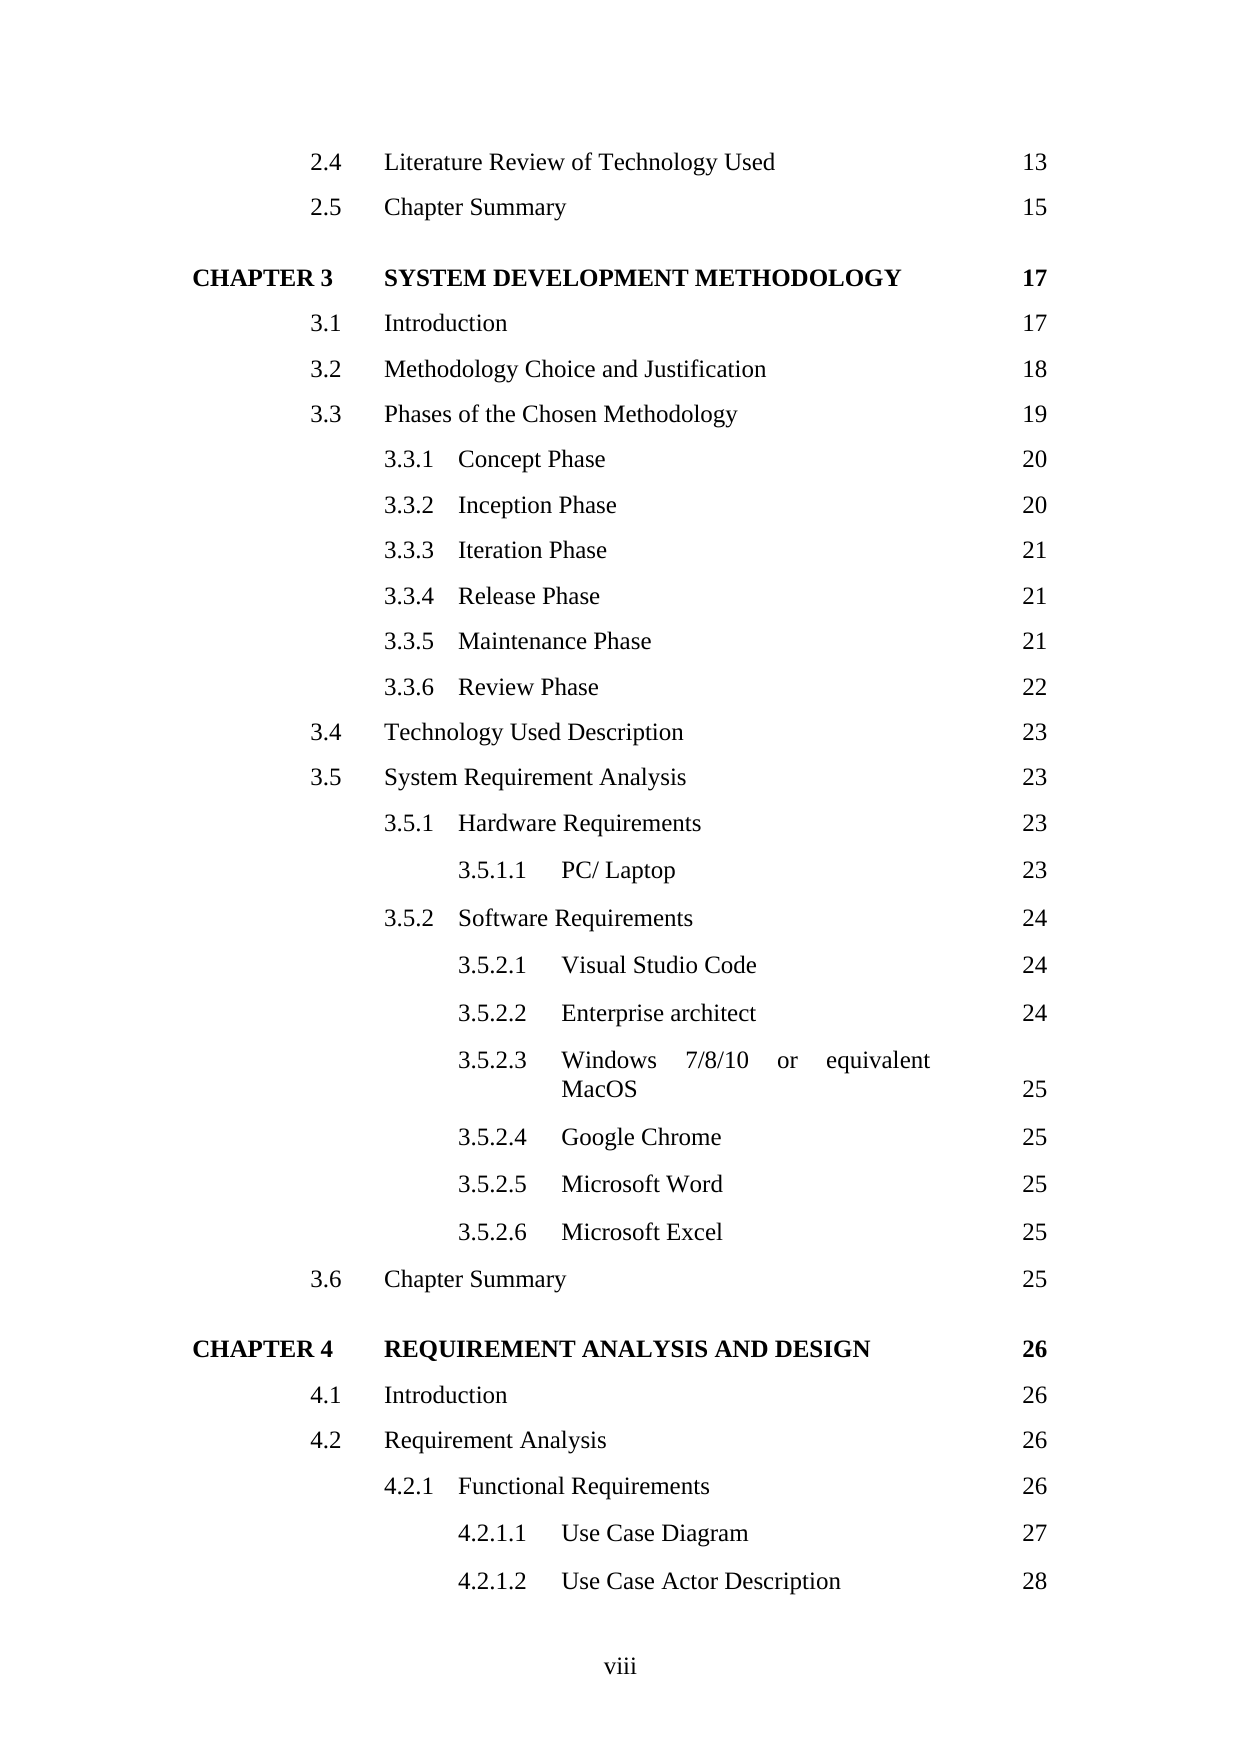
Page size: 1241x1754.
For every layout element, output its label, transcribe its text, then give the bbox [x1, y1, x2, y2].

text 3.3.4 Release Phase 21 [384, 581, 930, 609]
text 3.2 Methodology Choice and Justification 18 [310, 354, 930, 382]
text 4.2.1.2 Use Case Actor Description 28 [458, 1566, 930, 1594]
text 3.5.2.3 Windows 7/8/10 or equivalent MacOS 25 [458, 1045, 930, 1103]
text 3.5.2.4 Google Chrome 25 [458, 1122, 930, 1150]
text 4.1 Introduction 26 [310, 1380, 930, 1409]
text 3.3.3 Iteration Phase 21 [384, 535, 930, 564]
text CHAPTER 4 REQUIREMENT ANALYSIS AND DESIGN 26 [192, 1334, 930, 1363]
text 3.5.2.6 Microsoft Excel 25 [458, 1217, 930, 1245]
text 3.5 System Requirement Analysis 23 [310, 762, 930, 791]
text CHAPTER 3 SYSTEM DEVELOPMENT METHODOLOGY 17 [192, 263, 930, 292]
text 4.2 Requirement Analysis 26 [310, 1425, 930, 1454]
text 3.3.1 Concept Phase 20 [384, 444, 930, 473]
text 3.1 Introduction 17 [310, 308, 930, 337]
text 4.2.1.1 Use Case Diagram 27 [458, 1518, 930, 1547]
text 3.3.6 Review Phase 22 [384, 672, 930, 700]
text 2.4 Literature Review of Technology Used 13 [310, 147, 930, 176]
text 3.3.2 Inception Phase 20 [384, 490, 930, 519]
text 3.3.5 Maintenance Phase 21 [384, 626, 930, 655]
text 3.5.2.2 Enterprise architect 24 [458, 998, 930, 1027]
text 3.4 Technology Used Description 23 [310, 717, 930, 746]
text 3.5.2.5 Microsoft Word 25 [458, 1169, 930, 1198]
text 3.5.1.1 PC/ Laptop 23 [458, 855, 930, 884]
text 3.5.2.1 Visual Studio Code 24 [458, 950, 930, 979]
text 3.5.2 Software Requirements 24 [384, 903, 930, 932]
text 3.5.1 Hardware Requirements 23 [384, 808, 930, 837]
text 3.3 Phases of the Chosen Methodology 19 [310, 399, 930, 428]
text 4.2.1 Functional Requirements 26 [384, 1471, 930, 1499]
text 3.6 Chapter Summary 25 [310, 1264, 930, 1293]
text 2.5 Chapter Summary 15 [310, 192, 930, 221]
